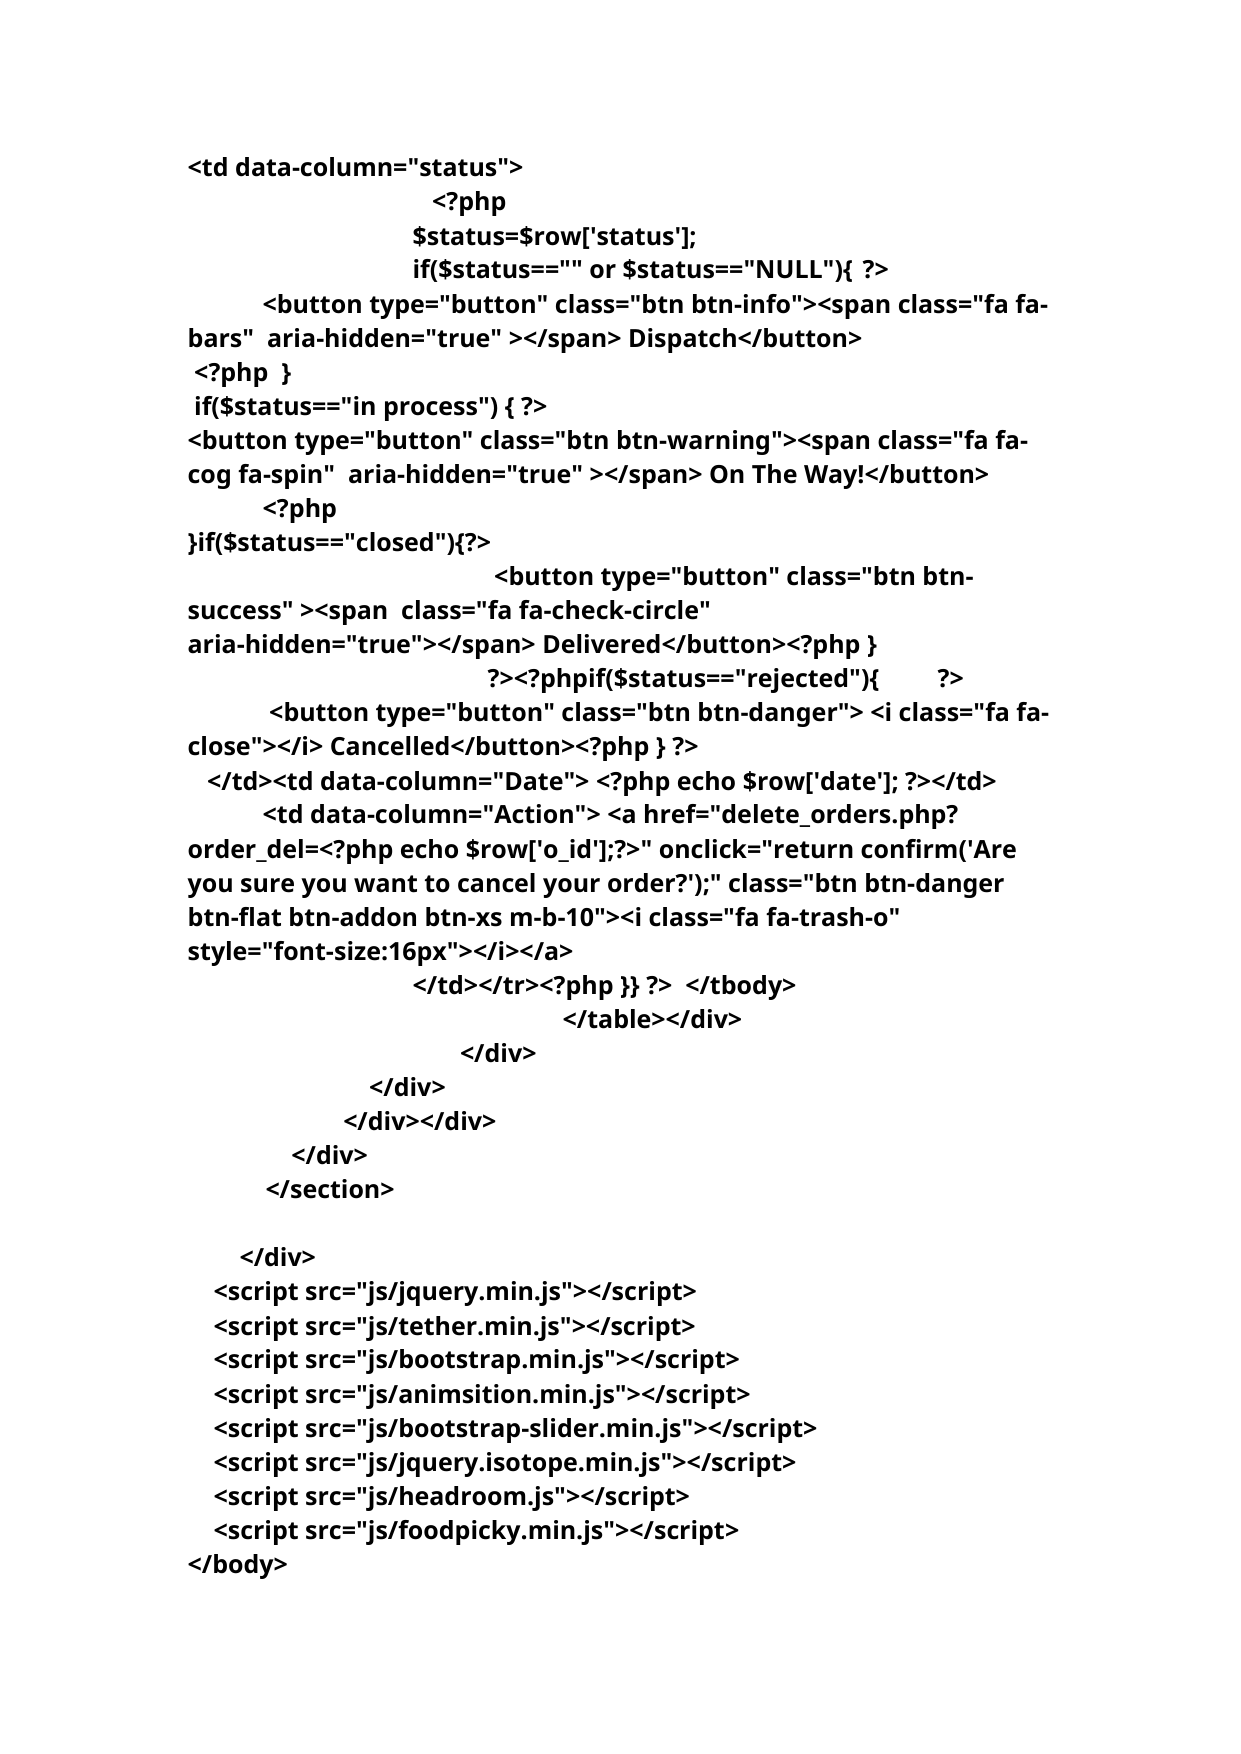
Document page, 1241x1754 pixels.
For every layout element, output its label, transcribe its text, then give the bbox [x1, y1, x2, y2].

text <script src="js/foodpicky.min.js"></script> [187, 1512, 1053, 1547]
text </div> [187, 1240, 1053, 1274]
text </td><td data-column="Date"> <?php echo $row['date']; ?></td> [187, 763, 1053, 797]
text <script src="js/tether.min.js"></script> [187, 1308, 1053, 1342]
text <button type="button" class="btn btn-info"><span class="fa fa-bars" aria-hidden="true" ></span> Dispatch</button> [187, 286, 1053, 354]
text <button type="button" class="btn btn-warning"><span class="fa fa-cog fa-spin" aria-hidden="true" ></span> On The Way!</button> [187, 422, 1053, 491]
text <script src="js/bootstrap.min.js"></script> [187, 1342, 1053, 1376]
text </section> [187, 1172, 1053, 1206]
text <script src="js/jquery.isotope.min.js"></script> [187, 1444, 1053, 1478]
text <script src="js/animsition.min.js"></script> [187, 1376, 1053, 1410]
text </div> [187, 1138, 1053, 1172]
text </div> [187, 1070, 1053, 1104]
text <button type="button" class="btn btn-success" ><span class="fa fa-check-circle" aria-hidden="true"></span> Delivered</button><?php } [187, 559, 1053, 661]
text <td data-column="Action"> <a href="delete_orders.php?order_del=<?php echo $row['o_id'];?>" onclick="return confirm('Are you sure you want to cancel your order?');" class="btn btn-danger btn-flat btn-addon btn-xs m-b-10"><i class="fa fa-trash-o" style="font-size:16px"></i></a> </td></tr><?php }} ?> </tbody> [187, 797, 1053, 1002]
text }if($status=="closed"){?> [187, 525, 1053, 559]
text <td data-column="status"> <?php $status=$row['status']; if($status=="" or $status=="NULL"){ ?> [187, 150, 1053, 286]
text ?><?phpif($status=="rejected"){ ?> <button type="button" class="btn btn-danger"> <i class="fa fa-close"></i> Cancelled</button><?php } ?> [187, 661, 1053, 763]
text <?php [187, 491, 1053, 525]
text </body> [187, 1547, 1053, 1581]
text </div></div> [187, 1104, 1053, 1138]
text </table></div> [187, 1002, 1053, 1036]
text <?php } [187, 354, 1053, 388]
text <script src="js/headroom.js"></script> [187, 1478, 1053, 1512]
text <script src="js/jquery.min.js"></script> [187, 1274, 1053, 1308]
text if($status=="in process") { ?> [187, 388, 1053, 422]
text </div> [187, 1036, 1053, 1070]
text <script src="js/bootstrap-slider.min.js"></script> [187, 1410, 1053, 1444]
